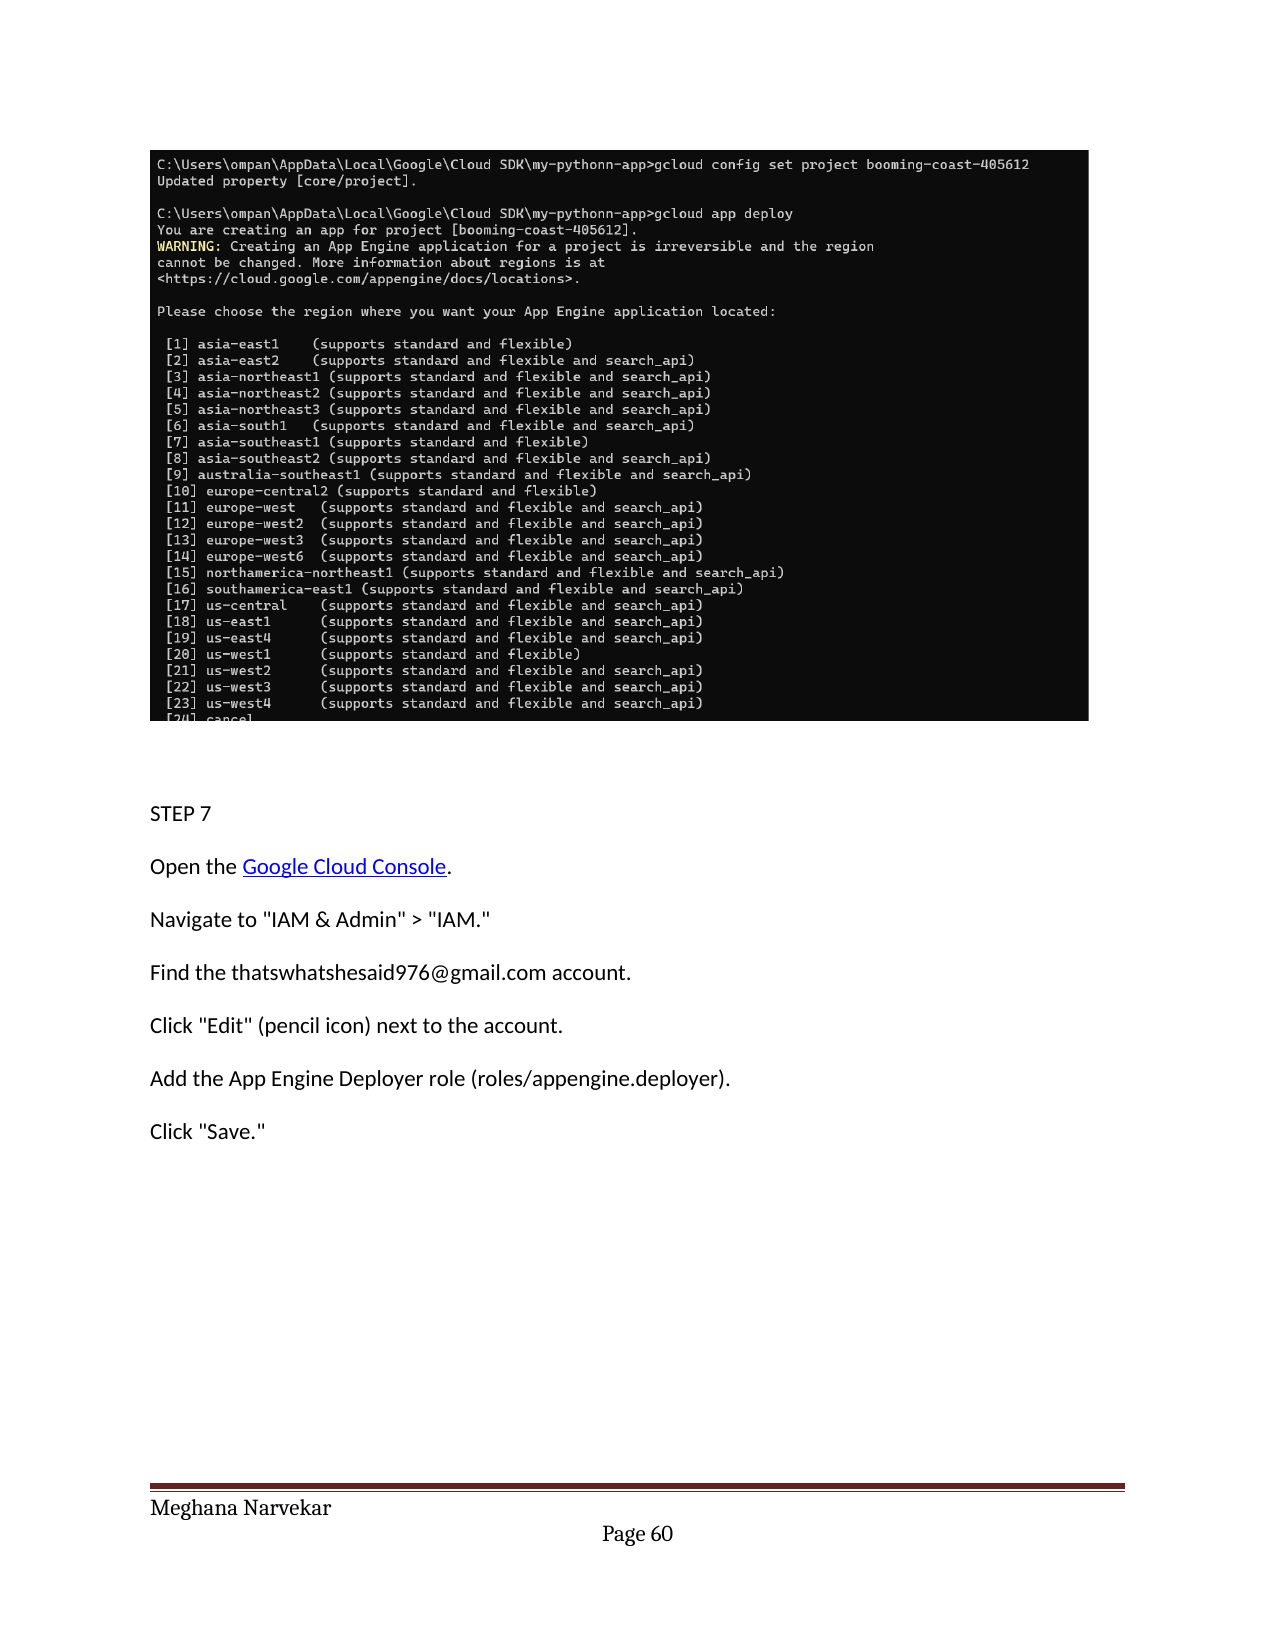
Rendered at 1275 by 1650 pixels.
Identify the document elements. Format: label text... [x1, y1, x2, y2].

text Click "Save." [150, 1117, 1125, 1145]
text Navigate to "IAM & Admin" > "IAM." [150, 905, 1125, 933]
text Click "Edit" (pencil icon) next to the account. [150, 1011, 1125, 1039]
text Find the thatswhatshesaid976@gmail.com account. [150, 958, 1125, 986]
text Add the App Engine Deployer role (roles/appengine.deployer). [150, 1064, 1125, 1092]
text Open the Google Cloud Console. [150, 852, 1125, 880]
picture [150, 150, 1089, 721]
text STEP 7 [150, 799, 1125, 827]
